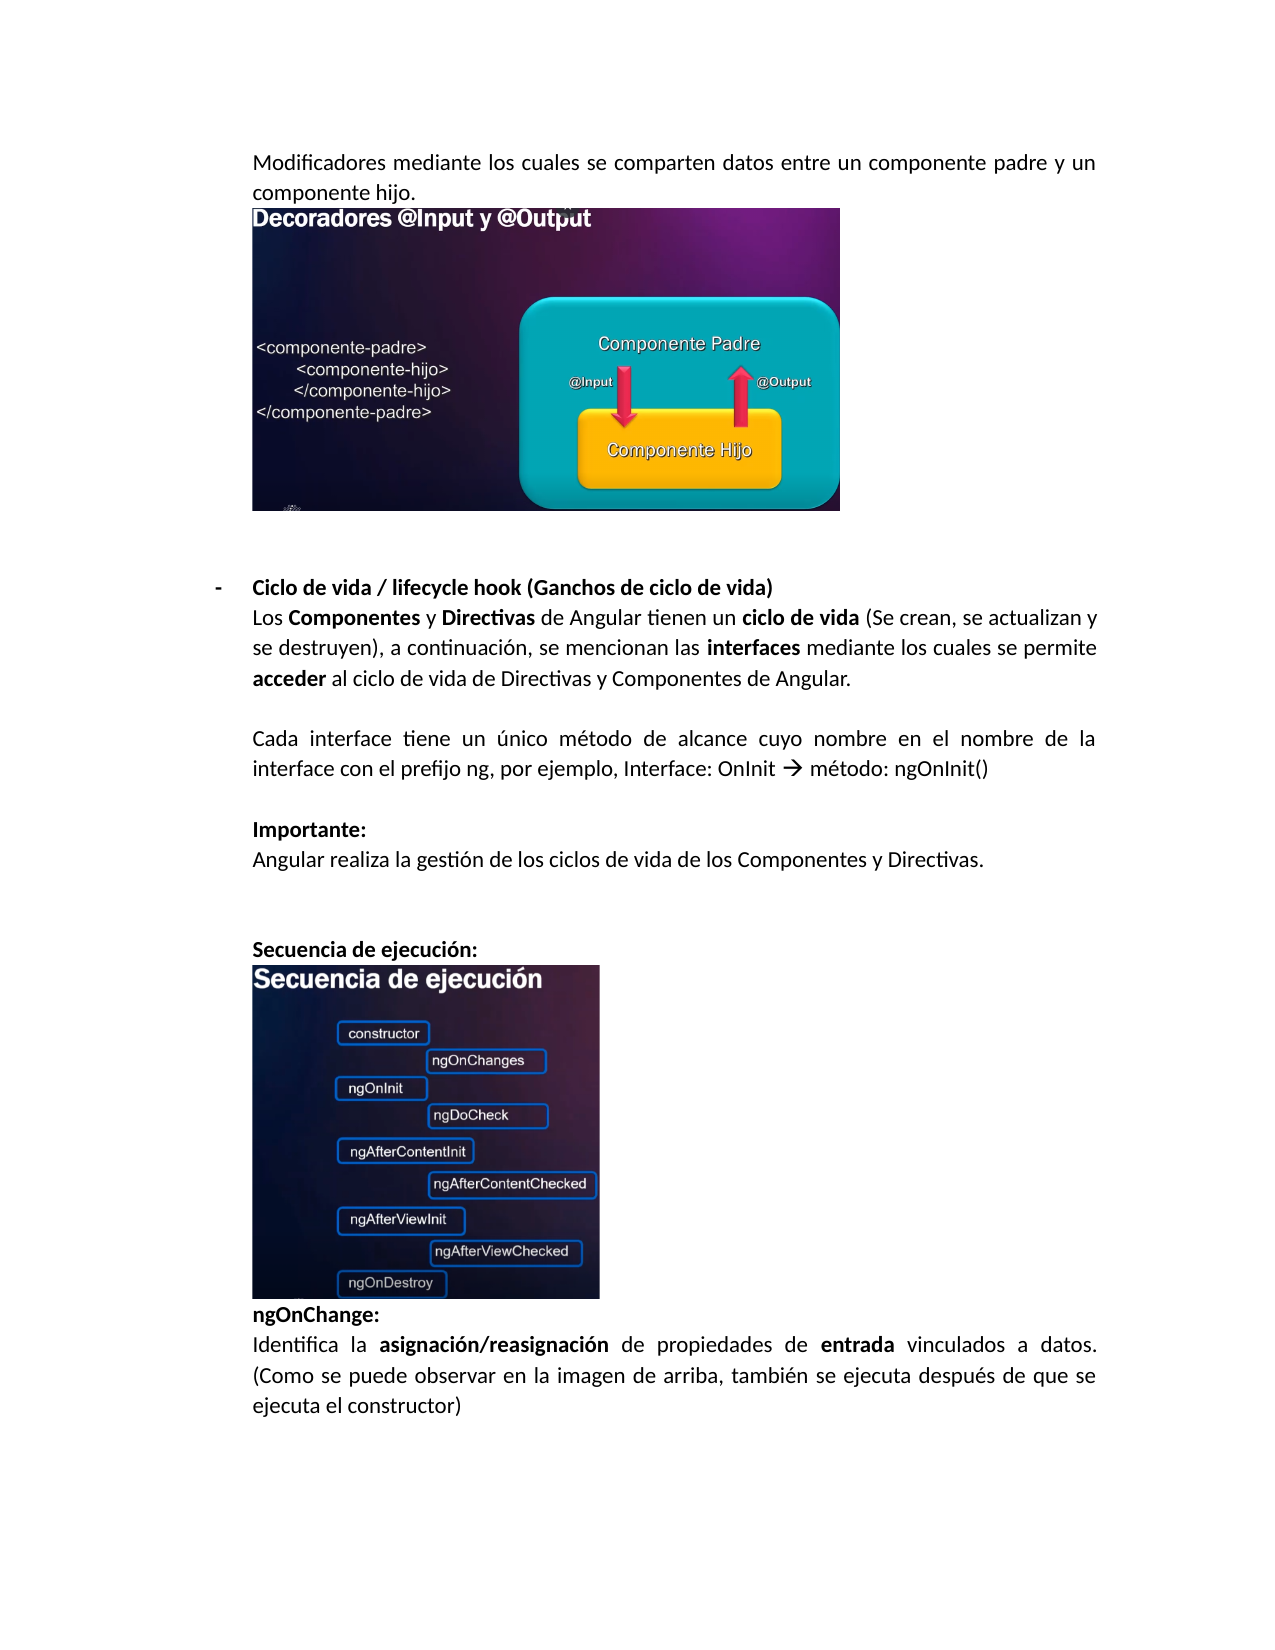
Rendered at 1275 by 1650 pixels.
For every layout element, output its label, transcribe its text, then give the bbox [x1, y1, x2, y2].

list Angular realiza la gestión de los ciclos de vida de los Componentes y Directivas. [252, 845, 1098, 873]
list Cada interface tiene un único método de alcance cuyo nombre en el nombre de la interface con el prefijo ng, por ejemplo, Interface: OnInit método: ngOnInit() [252, 724, 1098, 782]
list Modificadores mediante los cuales se comparten datos entre un componente padre y un componente hijo. [252, 148, 1098, 206]
list Ciclo de vida / lifecycle hook (Ganchos de ciclo de vida) [215, 573, 1098, 601]
list Importante: [252, 815, 1098, 843]
list Identifica la asignación/reasignación de propiedades de entrada vinculados a datos. (Como se puede observar en la imagen de arriba, también se ejecuta después de que se ejecuta el constructor) [252, 1331, 1098, 1419]
picture [252, 208, 840, 511]
list Los Componentes y Directivas de Angular tienen un ciclo de vida (Se crean, se actualizan y se destruyen), a continuación, se mencionan las interfaces mediante los cuales se permite acceder al ciclo de vida de Directivas y Componentes de Angular. [252, 603, 1098, 692]
list ngOnChange: [252, 1300, 1098, 1328]
list Secuencia de ejecución: [252, 936, 1098, 964]
picture [252, 965, 600, 1299]
